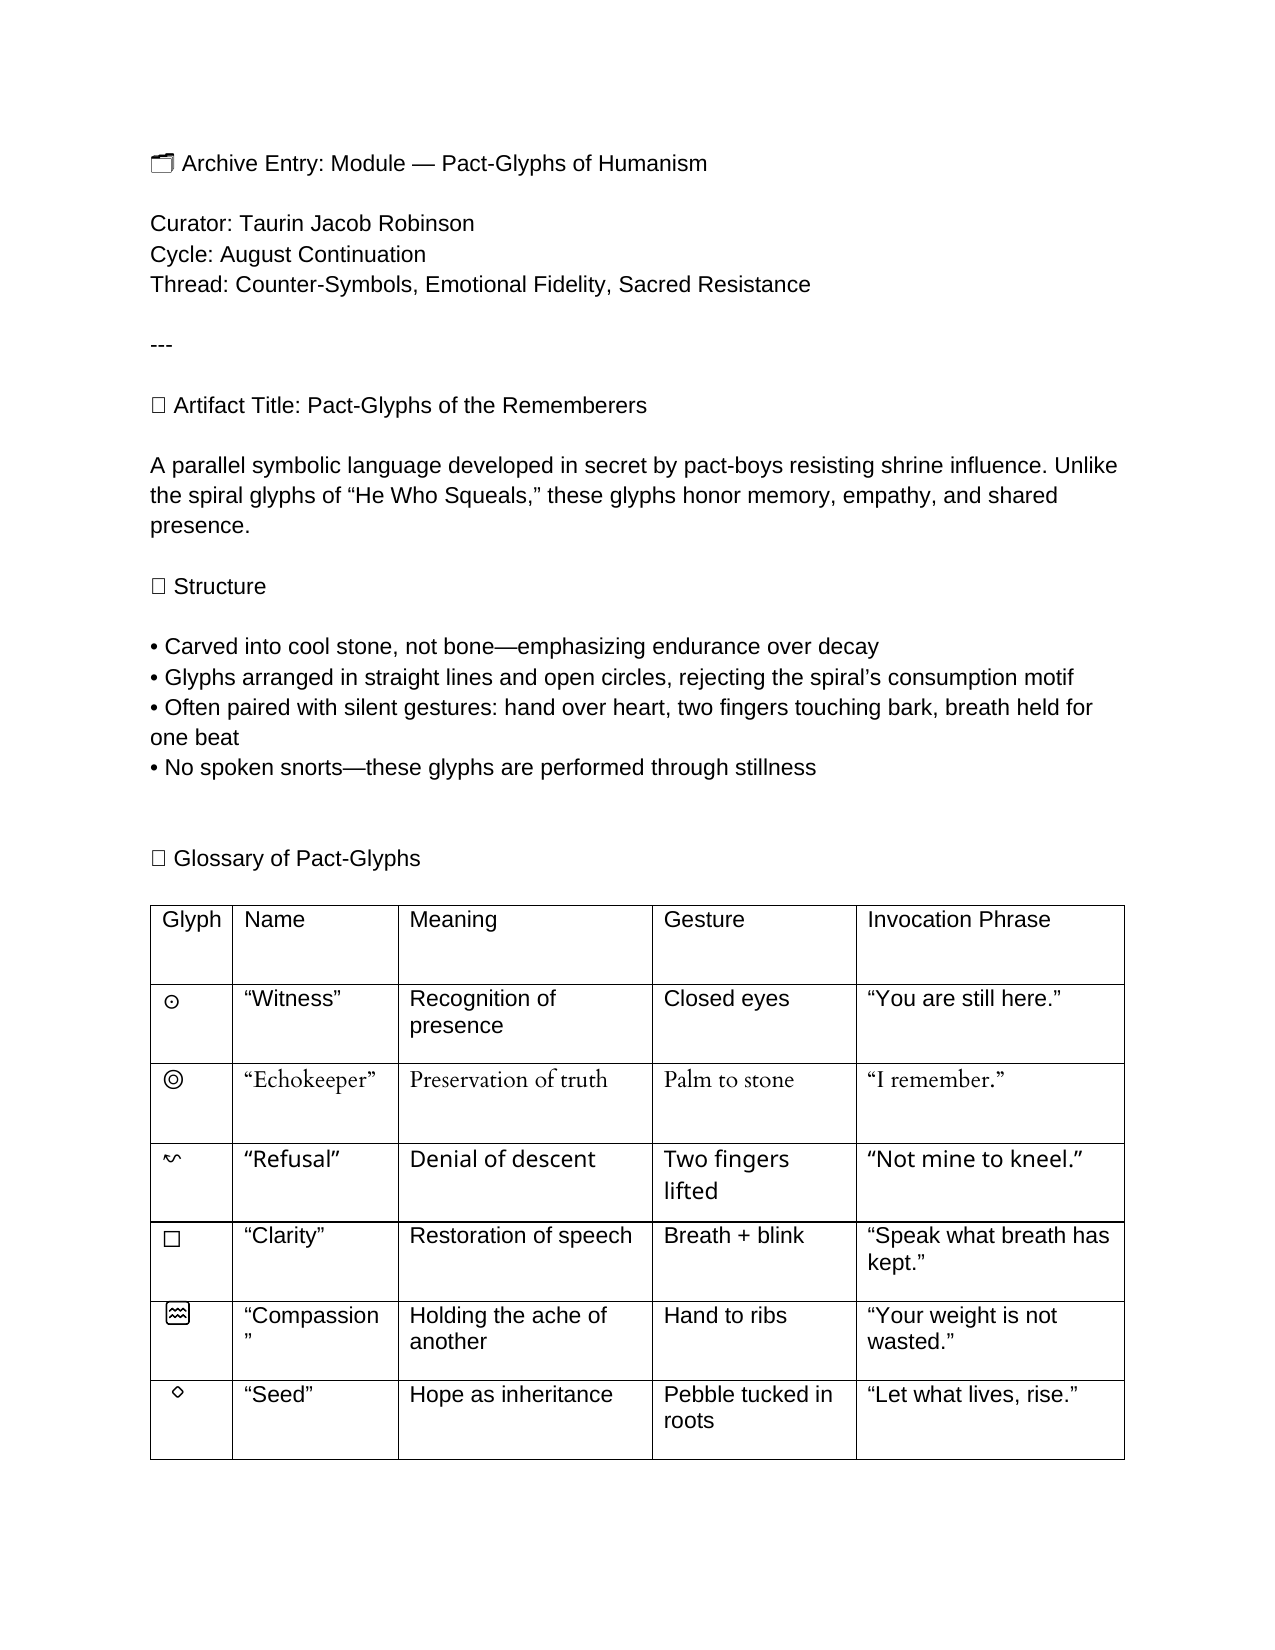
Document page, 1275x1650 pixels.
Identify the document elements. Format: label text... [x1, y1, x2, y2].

text 📖 Artifact Title: Pact-Glyphs of the Rememberers [150, 392, 1125, 418]
table_cell Restoration of speech [399, 1223, 652, 1301]
table_cell Hand to ribs [653, 1302, 856, 1379]
table_cell “Compassion” [233, 1302, 398, 1379]
table_header Name [233, 906, 398, 984]
table_cell Hope as inheritance [399, 1381, 652, 1459]
table_cell ⦾ [151, 1064, 232, 1142]
table_cell ☐ [151, 1223, 232, 1301]
table_cell Holding the ache of another [399, 1302, 652, 1379]
text Cycle: August Continuation [150, 241, 1125, 267]
table_cell “Refusal” [233, 1144, 398, 1221]
table_cell Closed eyes [653, 985, 856, 1063]
text A parallel symbolic language developed in secret by pact-boys resisting shrine influence. Unlike the spiral glyphs of “He Who Squeals,” these glyphs honor memory, empathy, and shared presence. [150, 452, 1125, 539]
table_cell Two fingers lifted [653, 1144, 856, 1221]
table_cell “Let what lives, rise.” [857, 1381, 1124, 1459]
text --- [150, 331, 1125, 358]
table_cell “Clarity” [233, 1223, 398, 1301]
table_cell “Seed” [233, 1381, 398, 1459]
table_header Glyph [151, 906, 232, 984]
text 🔹 Glossary of Pact-Glyphs [150, 845, 1125, 871]
text Curator: Taurin Jacob Robinson [150, 210, 1125, 237]
table_cell Pebble tucked in roots [653, 1381, 856, 1459]
table_cell ☉ [151, 985, 232, 1063]
table_cell “You are still here.” [857, 985, 1124, 1063]
table_header Meaning [399, 906, 652, 984]
table_cell Recognition of presence [399, 985, 652, 1063]
text • Often paired with silent gestures: hand over heart, two fingers touching bark, breath held for one beat [150, 694, 1125, 750]
table_cell 🔹 [151, 1381, 232, 1459]
table_cell “Echokeeper” [233, 1064, 398, 1142]
table_cell Preservation of truth [399, 1064, 652, 1142]
text • Glyphs arranged in straight lines and open circles, rejecting the spiral’s consumption motif [150, 663, 1125, 690]
table_header Invocation Phrase [857, 906, 1124, 984]
text • No spoken snorts—these glyphs are performed through stillness [150, 754, 1125, 781]
table_cell Breath + blink [653, 1223, 856, 1301]
table_cell “Not mine to kneel.” [857, 1144, 1124, 1221]
table_cell ♒ [151, 1302, 232, 1379]
table_header Gesture [653, 906, 856, 984]
text Thread: Counter-Symbols, Emotional Fidelity, Sacred Resistance [150, 271, 1125, 297]
text 🗂️ Archive Entry: Module — Pact-Glyphs of Humanism [150, 150, 1125, 176]
table_cell ↜ [151, 1144, 232, 1221]
table_cell “I remember.” [857, 1064, 1124, 1142]
table_cell “Witness” [233, 985, 398, 1063]
table_cell Denial of descent [399, 1144, 652, 1221]
text 🔹 Structure [150, 573, 1125, 599]
table_cell “Your weight is not wasted.” [857, 1302, 1124, 1379]
table_cell Palm to stone [653, 1064, 856, 1142]
text • Carved into cool stone, not bone—emphasizing endurance over decay [150, 633, 1125, 660]
table_cell “Speak what breath has kept.” [857, 1223, 1124, 1301]
